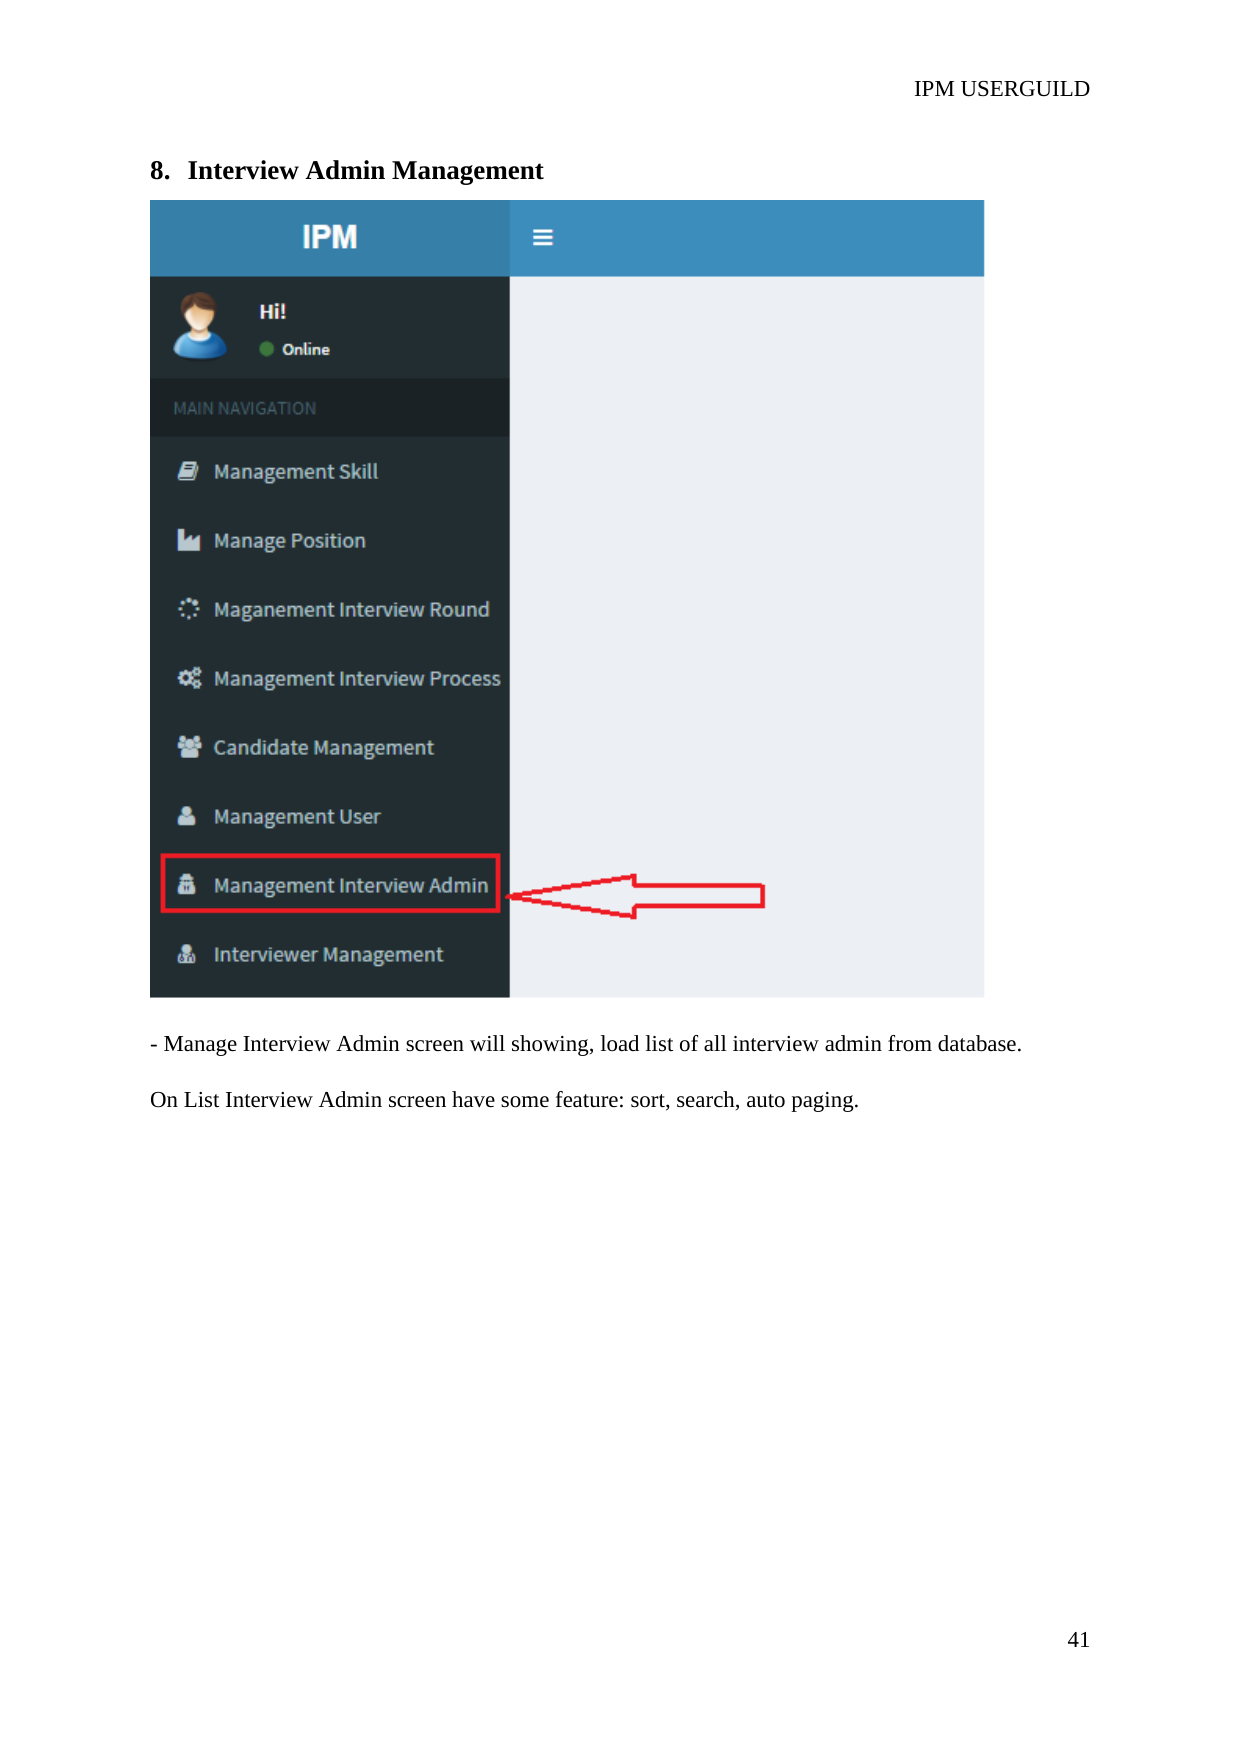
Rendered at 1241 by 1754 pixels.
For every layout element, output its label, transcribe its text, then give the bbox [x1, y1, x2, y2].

text - Manage Interview Admin screen will showing, load list of all interview admin from database. [150, 1030, 1090, 1056]
subtitle Interview Admin Management [150, 154, 1090, 185]
picture [150, 200, 986, 1001]
text On List Interview Admin screen have some feature: sort, search, auto paging. [150, 1086, 1090, 1113]
